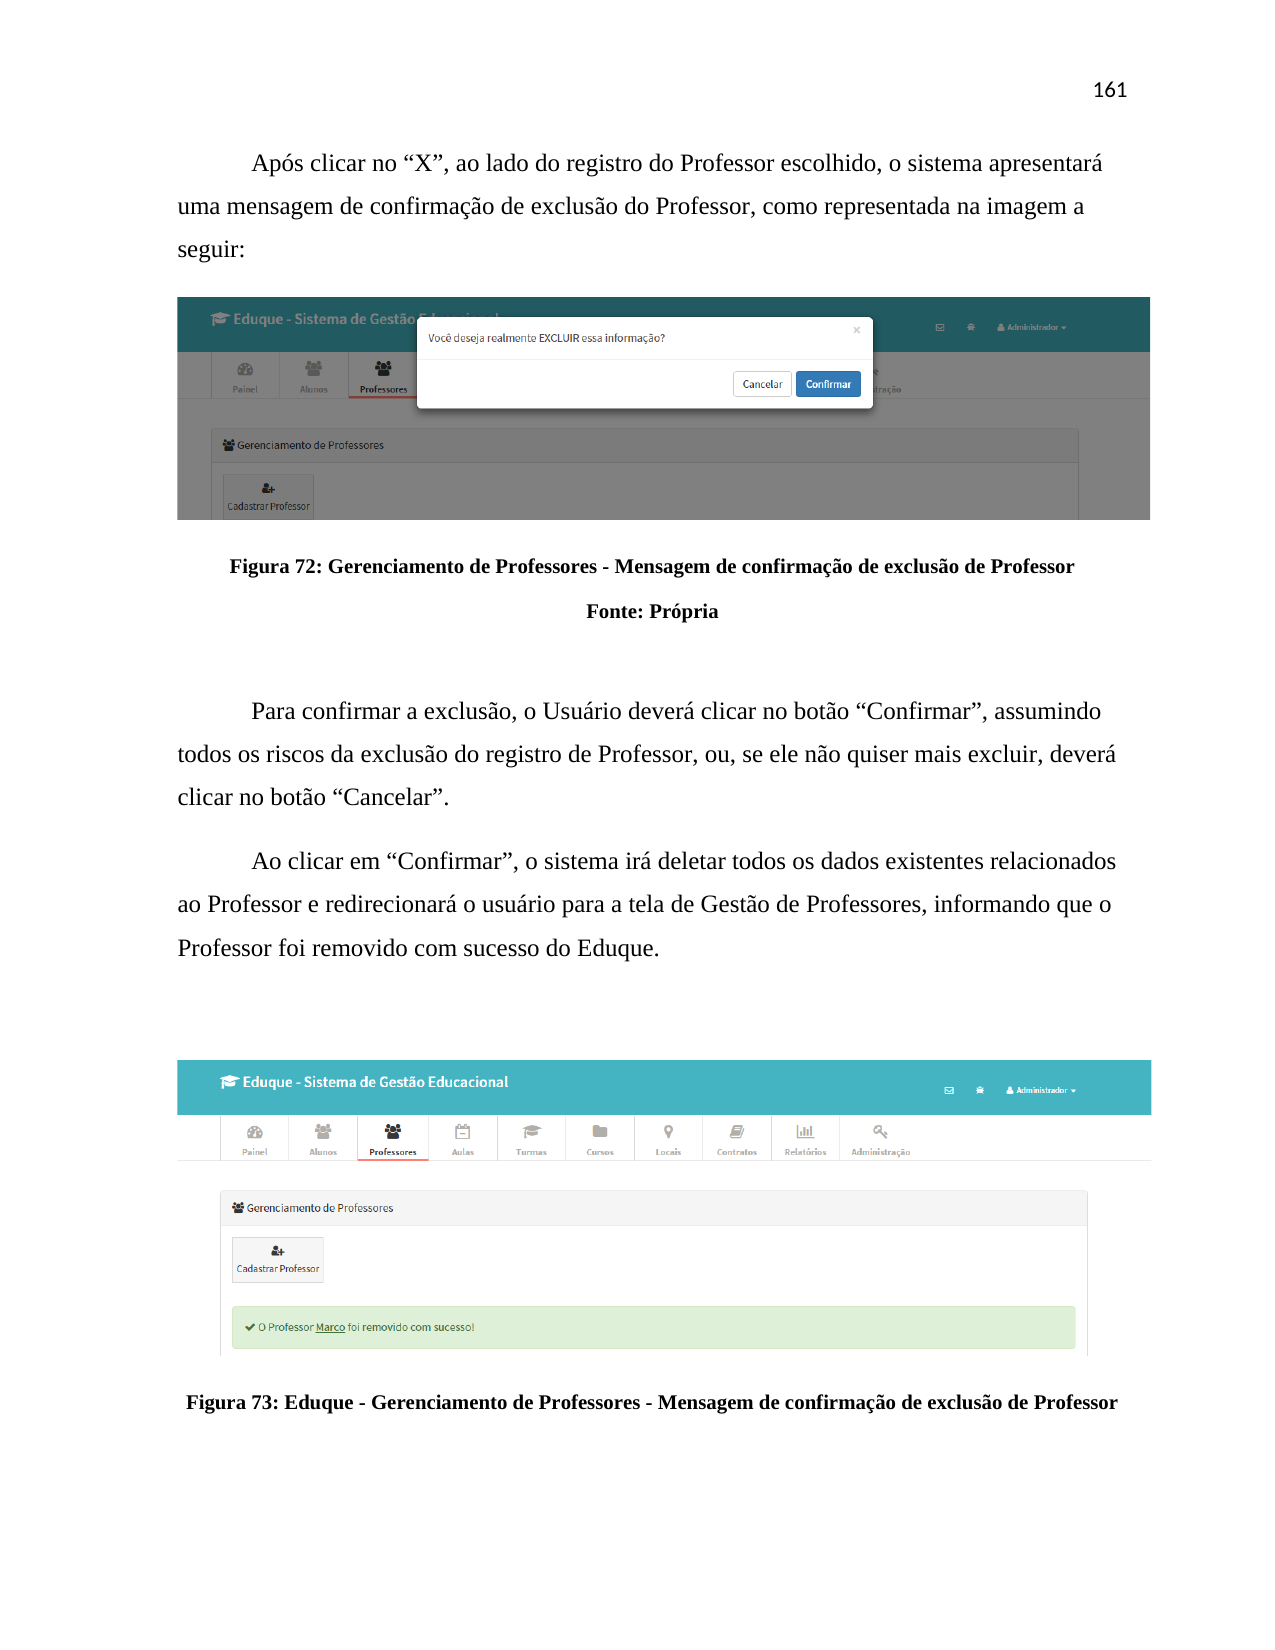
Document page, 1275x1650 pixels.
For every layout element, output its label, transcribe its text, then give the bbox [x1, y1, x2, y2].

text Figura 73: Eduque - Gerenciamento de Professores - Mensagem de confirmação de exclusão de Professor [177, 1390, 1127, 1414]
text Figura 72: Gerenciamento de Professores - Mensagem de confirmação de exclusão de Professor [177, 554, 1127, 578]
picture [177, 297, 1151, 520]
text Fonte: Própria [177, 599, 1127, 623]
text Após clicar no “X”, ao lado do registro do Professor escolhido, o sistema apresentará uma mensagem de confirmação de exclusão do Professor, como representada na imagem a seguir: [177, 148, 1127, 263]
text Para confirmar a exclusão, o Usuário deverá clicar no botão “Confirmar”, assumindo todos os riscos da exclusão do registro de Professor, ou, se ele não quiser mais excluir, deverá clicar no botão “Cancelar”. [177, 696, 1127, 811]
picture [177, 1060, 1152, 1356]
text Ao clicar em “Confirmar”, o sistema irá deletar todos os dados existentes relacionados ao Professor e redirecionará o usuário para a tela de Gestão de Professores, informando que o Professor foi removido com sucesso do Eduque. [177, 846, 1127, 961]
